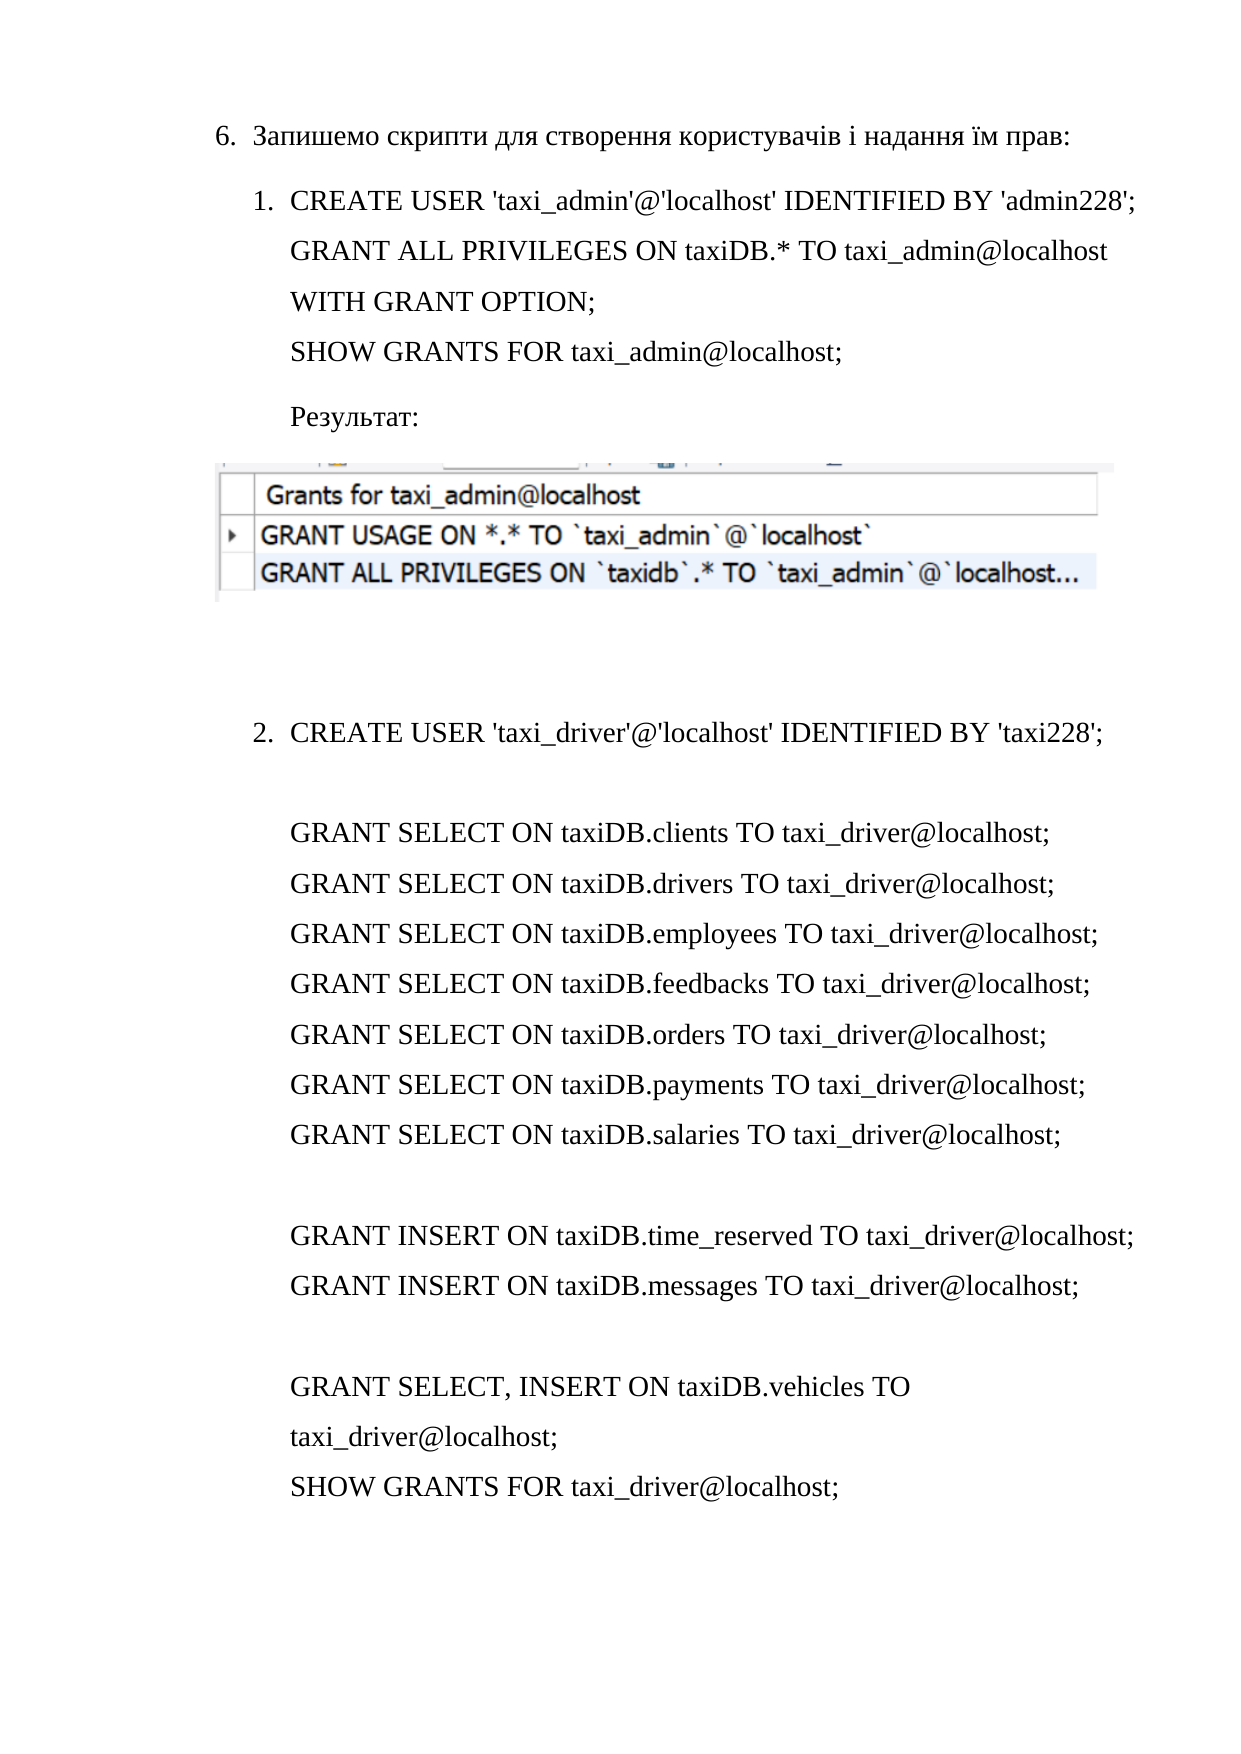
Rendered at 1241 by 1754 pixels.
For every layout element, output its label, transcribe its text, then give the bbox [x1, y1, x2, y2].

picture [214, 463, 1115, 602]
list Запишемо скрипти для створення користувачів і надання їм прав: [215, 118, 1152, 152]
list Результат: [290, 399, 1152, 432]
list CREATE USER 'taxi_admin'@'localhost' IDENTIFIED BY 'admin228'; GRANT ALL PRIVILEGES ON taxiDB.* TO taxi_admin@localhost WITH GRANT OPTION; SHOW GRANTS FOR taxi_admin@localhost; [252, 183, 1152, 367]
list CREATE USER 'taxi_driver'@'localhost' IDENTIFIED BY 'taxi228'; GRANT SELECT ON taxiDB.clients TO taxi_driver@localhost; GRANT SELECT ON taxiDB.drivers TO taxi_driver@localhost; GRANT SELECT ON taxiDB.employees TO taxi_driver@localhost; GRANT SELECT ON taxiDB.feedbacks TO taxi_driver@localhost; GRANT SELECT ON taxiDB.orders TO taxi_driver@localhost; GRANT SELECT ON taxiDB.payments TO taxi_driver@localhost; GRANT SELECT ON taxiDB.salaries TO taxi_driver@localhost; GRANT INSERT ON taxiDB.time_reserved TO taxi_driver@localhost; GRANT INSERT ON taxiDB.messages TO taxi_driver@localhost; GRANT SELECT, INSERT ON taxiDB.vehicles TO taxi_driver@localhost; SHOW GRANTS FOR taxi_driver@localhost; [252, 715, 1152, 1503]
